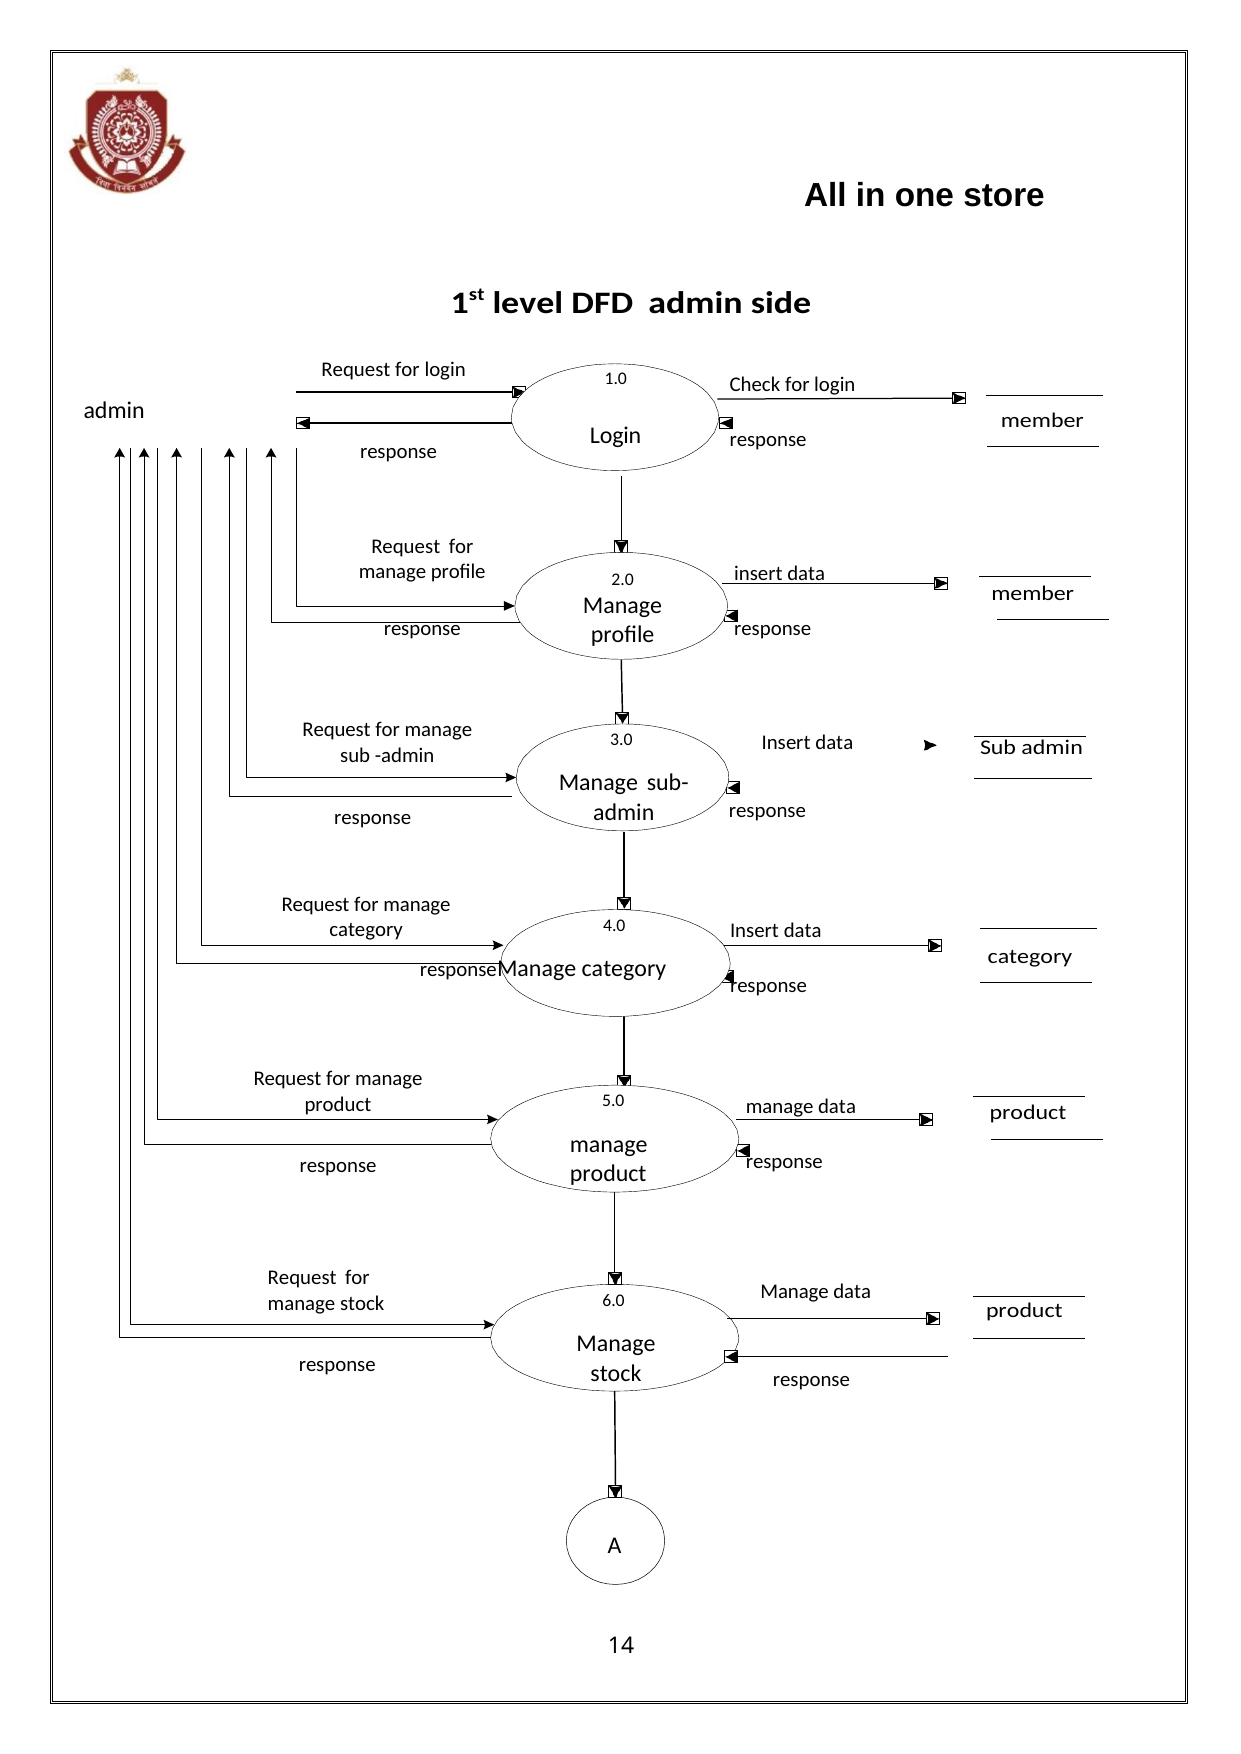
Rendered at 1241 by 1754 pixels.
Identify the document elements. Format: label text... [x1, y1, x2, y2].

text category [987, 943, 1185, 968]
picture [609, 1273, 621, 1284]
picture [618, 1076, 630, 1085]
picture [737, 1145, 749, 1156]
picture [618, 898, 630, 909]
text member [67, 580, 1074, 605]
picture [297, 418, 309, 428]
picture [64, 65, 192, 194]
picture [923, 739, 937, 751]
picture [953, 393, 965, 403]
text Sub admin [980, 740, 1185, 758]
picture [929, 940, 941, 951]
picture [727, 782, 739, 793]
picture [725, 611, 737, 621]
picture [513, 387, 525, 397]
picture [720, 418, 732, 428]
picture [609, 1486, 621, 1497]
text 1st level DFD admin side [163, 283, 1098, 321]
picture [616, 713, 628, 723]
text product [67, 1297, 1062, 1323]
text product [67, 1099, 1066, 1124]
picture [724, 971, 733, 982]
picture [615, 541, 627, 552]
picture [725, 1351, 737, 1362]
text member [902, 407, 1182, 432]
